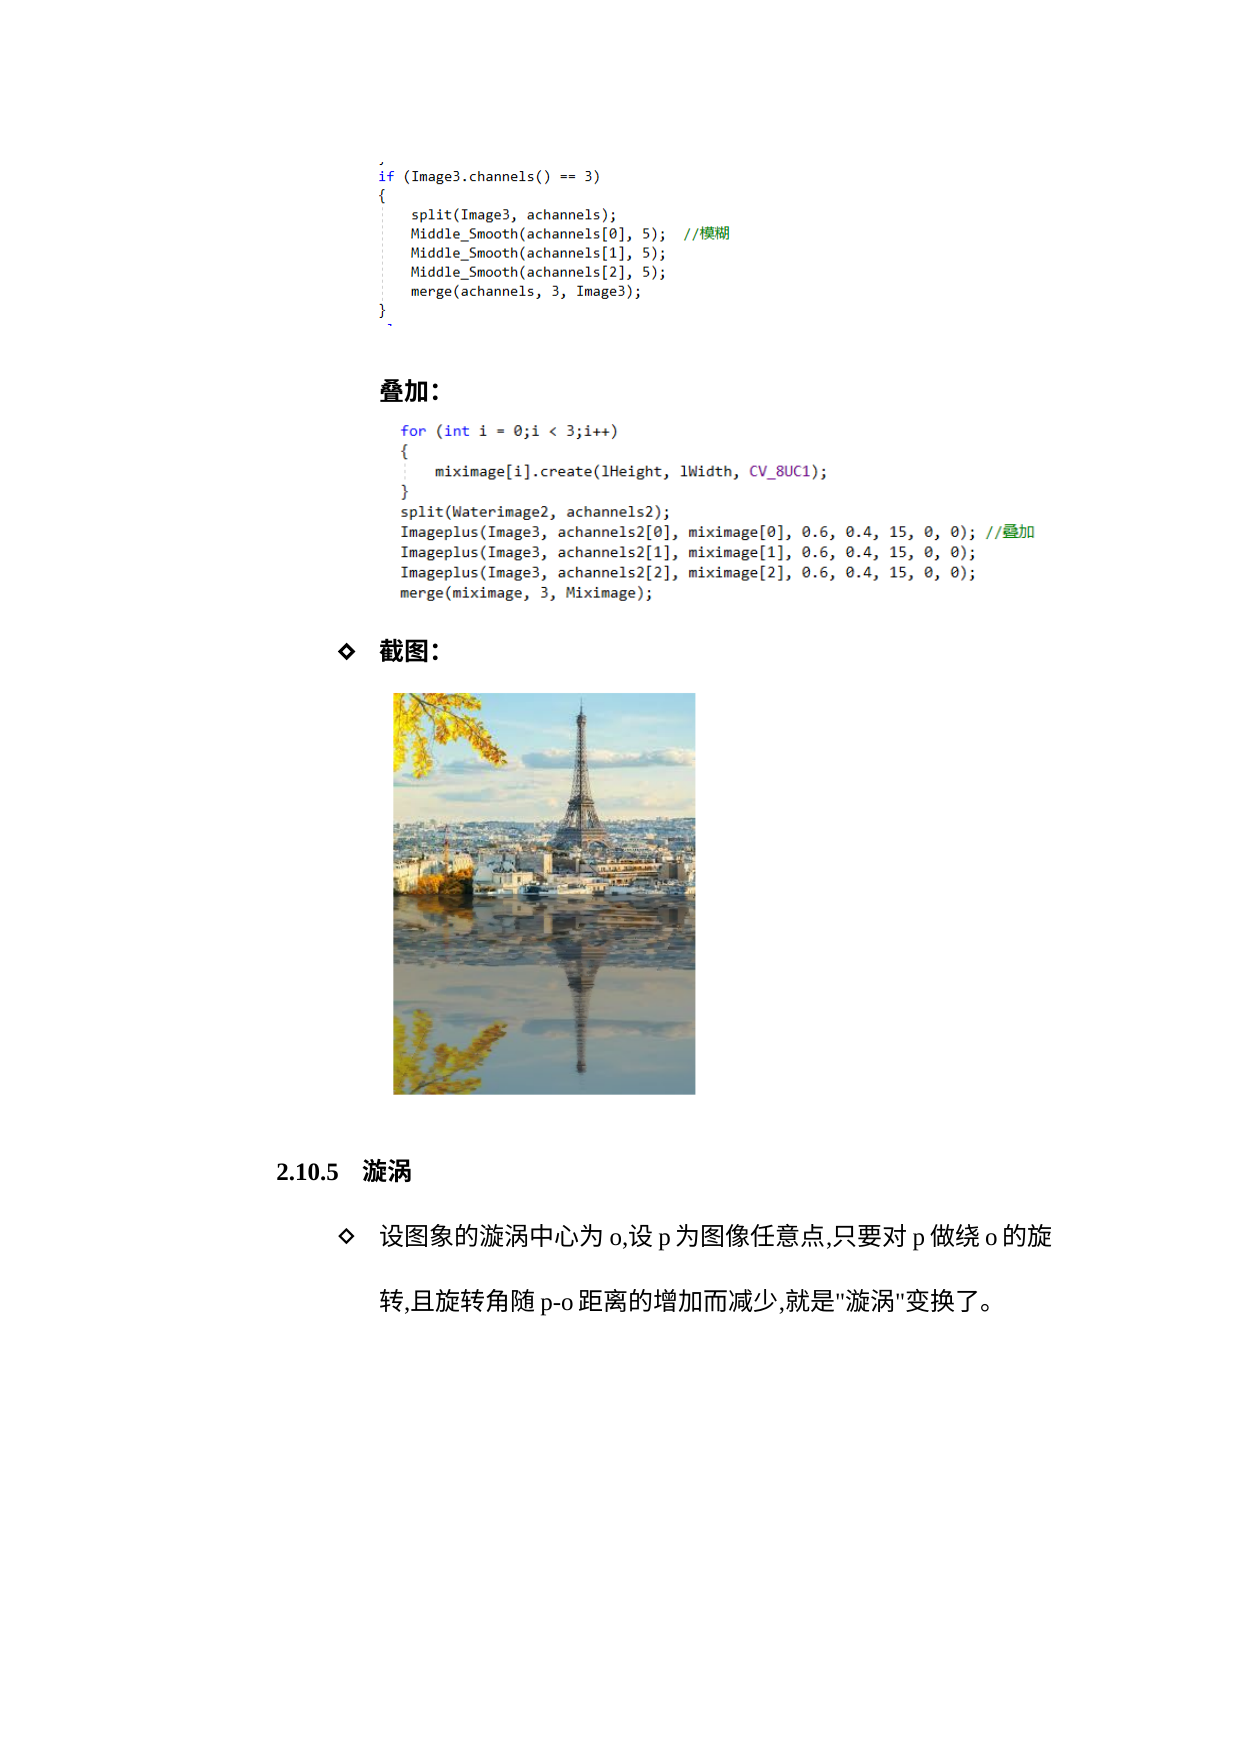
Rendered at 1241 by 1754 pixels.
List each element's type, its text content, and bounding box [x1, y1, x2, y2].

list 漩涡 [276, 1137, 1053, 1202]
list 截图： [335, 617, 1053, 682]
list 叠加： [379, 357, 1053, 422]
list 设图象的漩涡中心为o,设p为图像任意点,只要对p做绕o的旋转,且旋转角随p-o距离的增加而减少,就是"漩涡"变换了。 [335, 1202, 1053, 1332]
picture [378, 422, 1063, 604]
picture [378, 682, 724, 1109]
picture [378, 162, 742, 326]
